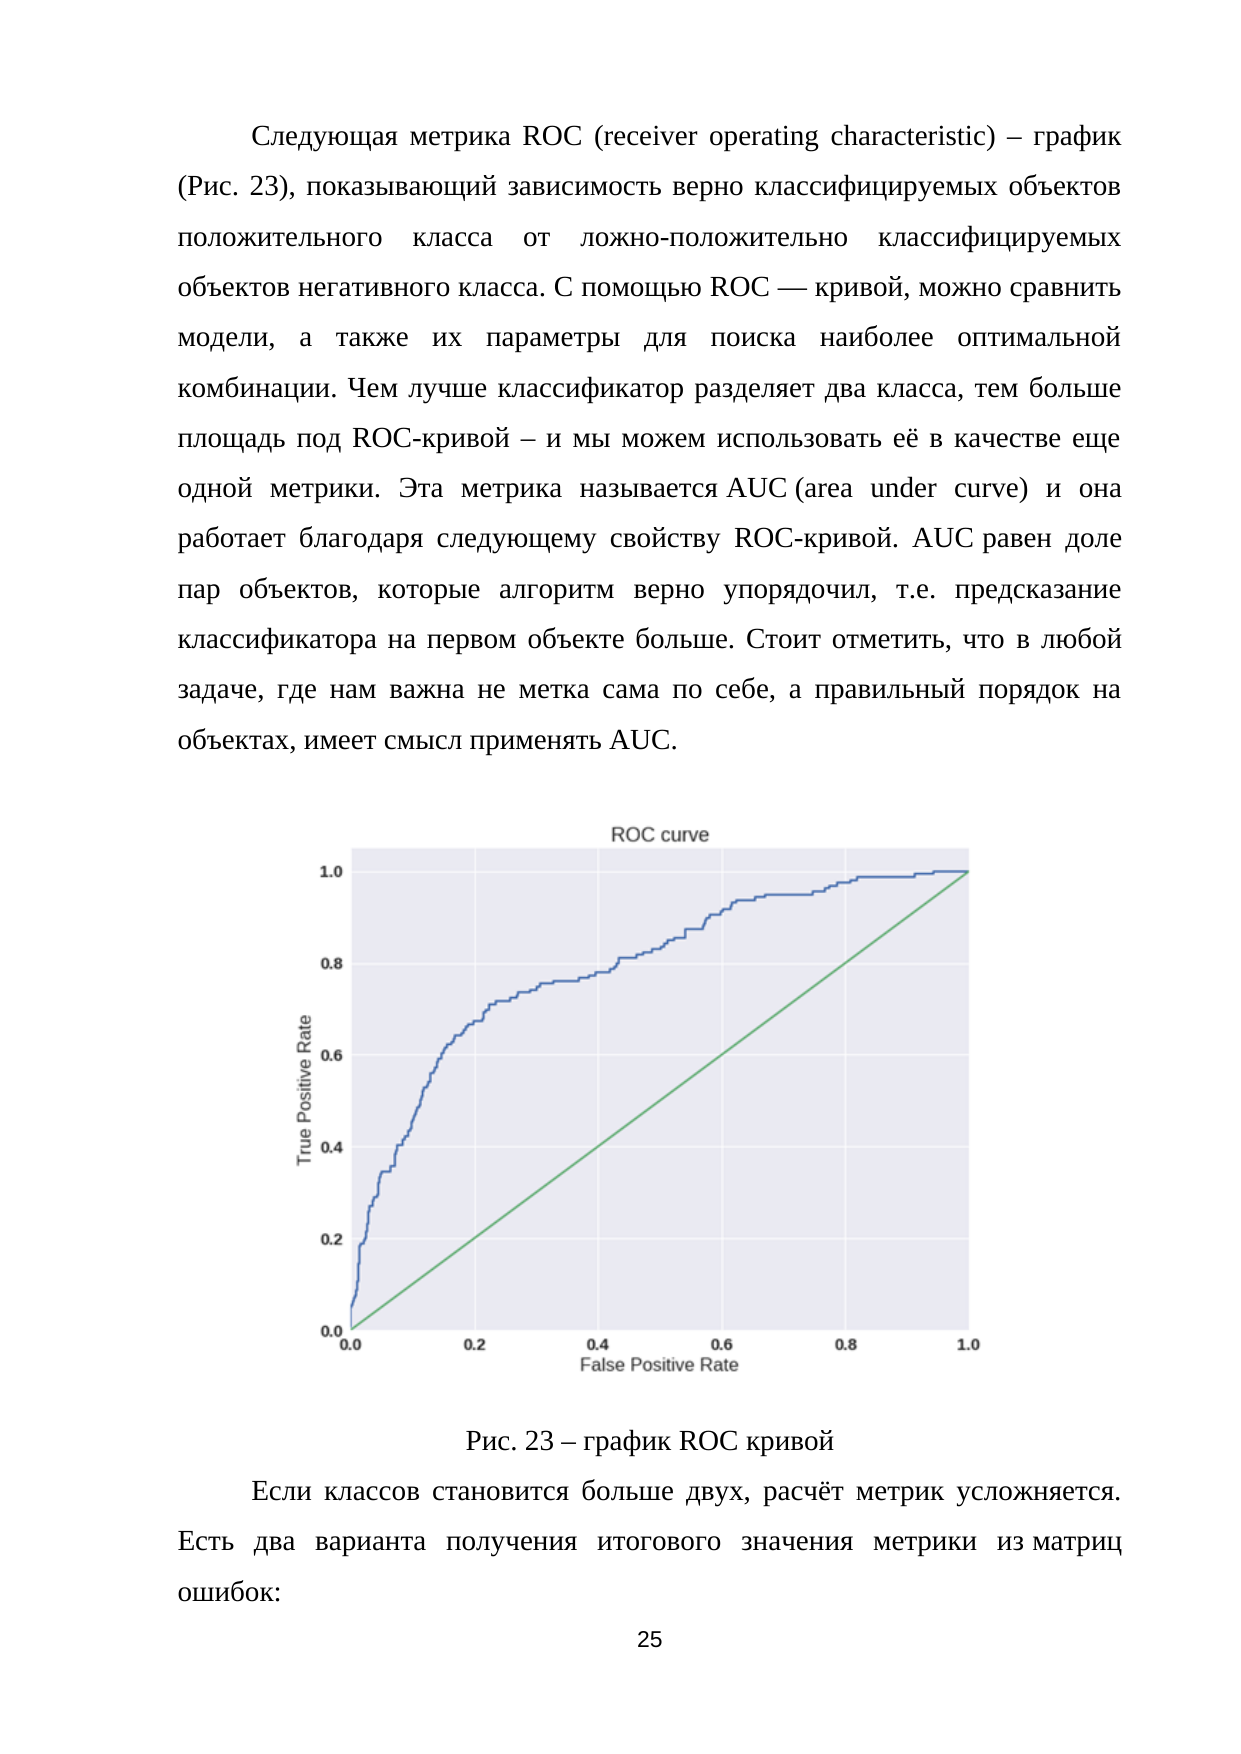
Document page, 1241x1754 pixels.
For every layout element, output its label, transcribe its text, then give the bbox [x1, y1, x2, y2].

picture [251, 772, 1049, 1410]
text Если классов становится больше двух, расчёт метрик усложняется. Есть два варианта получения итогового значения метрики из матриц ошибок: [177, 1473, 1122, 1607]
text Следующая метрика ROC (receiver operating characteristic) – график (Рис. 23), показывающий зависимость верно классифицируемых объектов положительного класса от ложно-положительно классифицируемых объектов негативного класса. С помощью ROC — кривой, можно сравнить модели, а также их параметры для поиска наиболее оптимальной комбинации. Чем лучше классификатор разделяет два класса, тем больше площадь под ROC-кривой – и мы можем использовать её в качестве еще одной метрики. Эта метрика называется AUC (area under curve) и она работает благодаря следующему свойству ROC-кривой. AUC равен доле пар объектов, которые алгоритм верно упорядочил, т.е. предсказание классификатора на первом объекте больше. Стоит отметить, что в любой задаче, где нам важна не метка сама по себе, а правильный порядок на объектах, имеет смысл применять AUC. [177, 118, 1122, 755]
text Рис. 23 – график ROC кривой [177, 1423, 1122, 1456]
